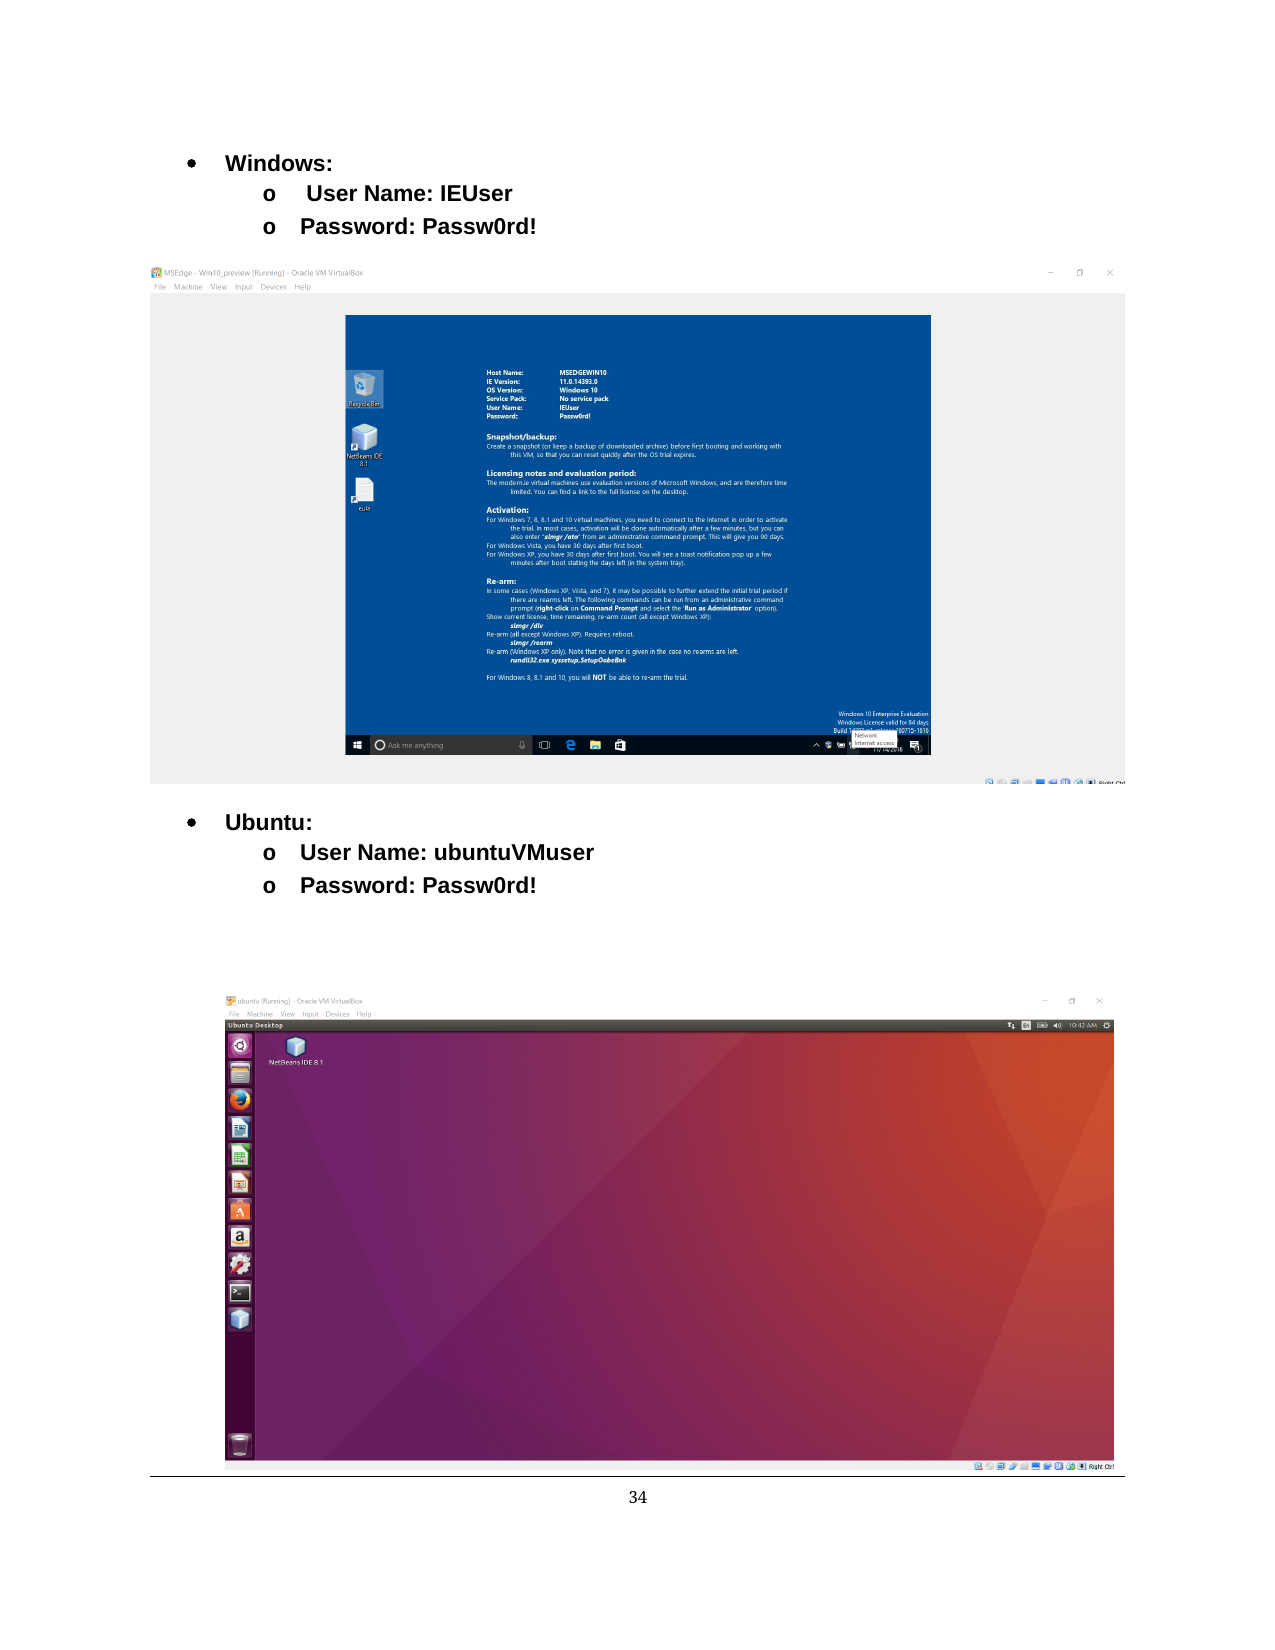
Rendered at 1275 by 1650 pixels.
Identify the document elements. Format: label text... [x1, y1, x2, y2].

list User Name: ubuntuVMuser [262, 839, 1125, 868]
list Ubuntu: [187, 809, 1125, 835]
picture [225, 995, 1114, 1470]
picture [150, 266, 1125, 784]
list Windows: [187, 150, 1125, 176]
list Password: Passw0rd! [262, 213, 1125, 241]
list Password: Passw0rd! [262, 872, 1125, 900]
list User Name: IEUser [262, 180, 1125, 208]
